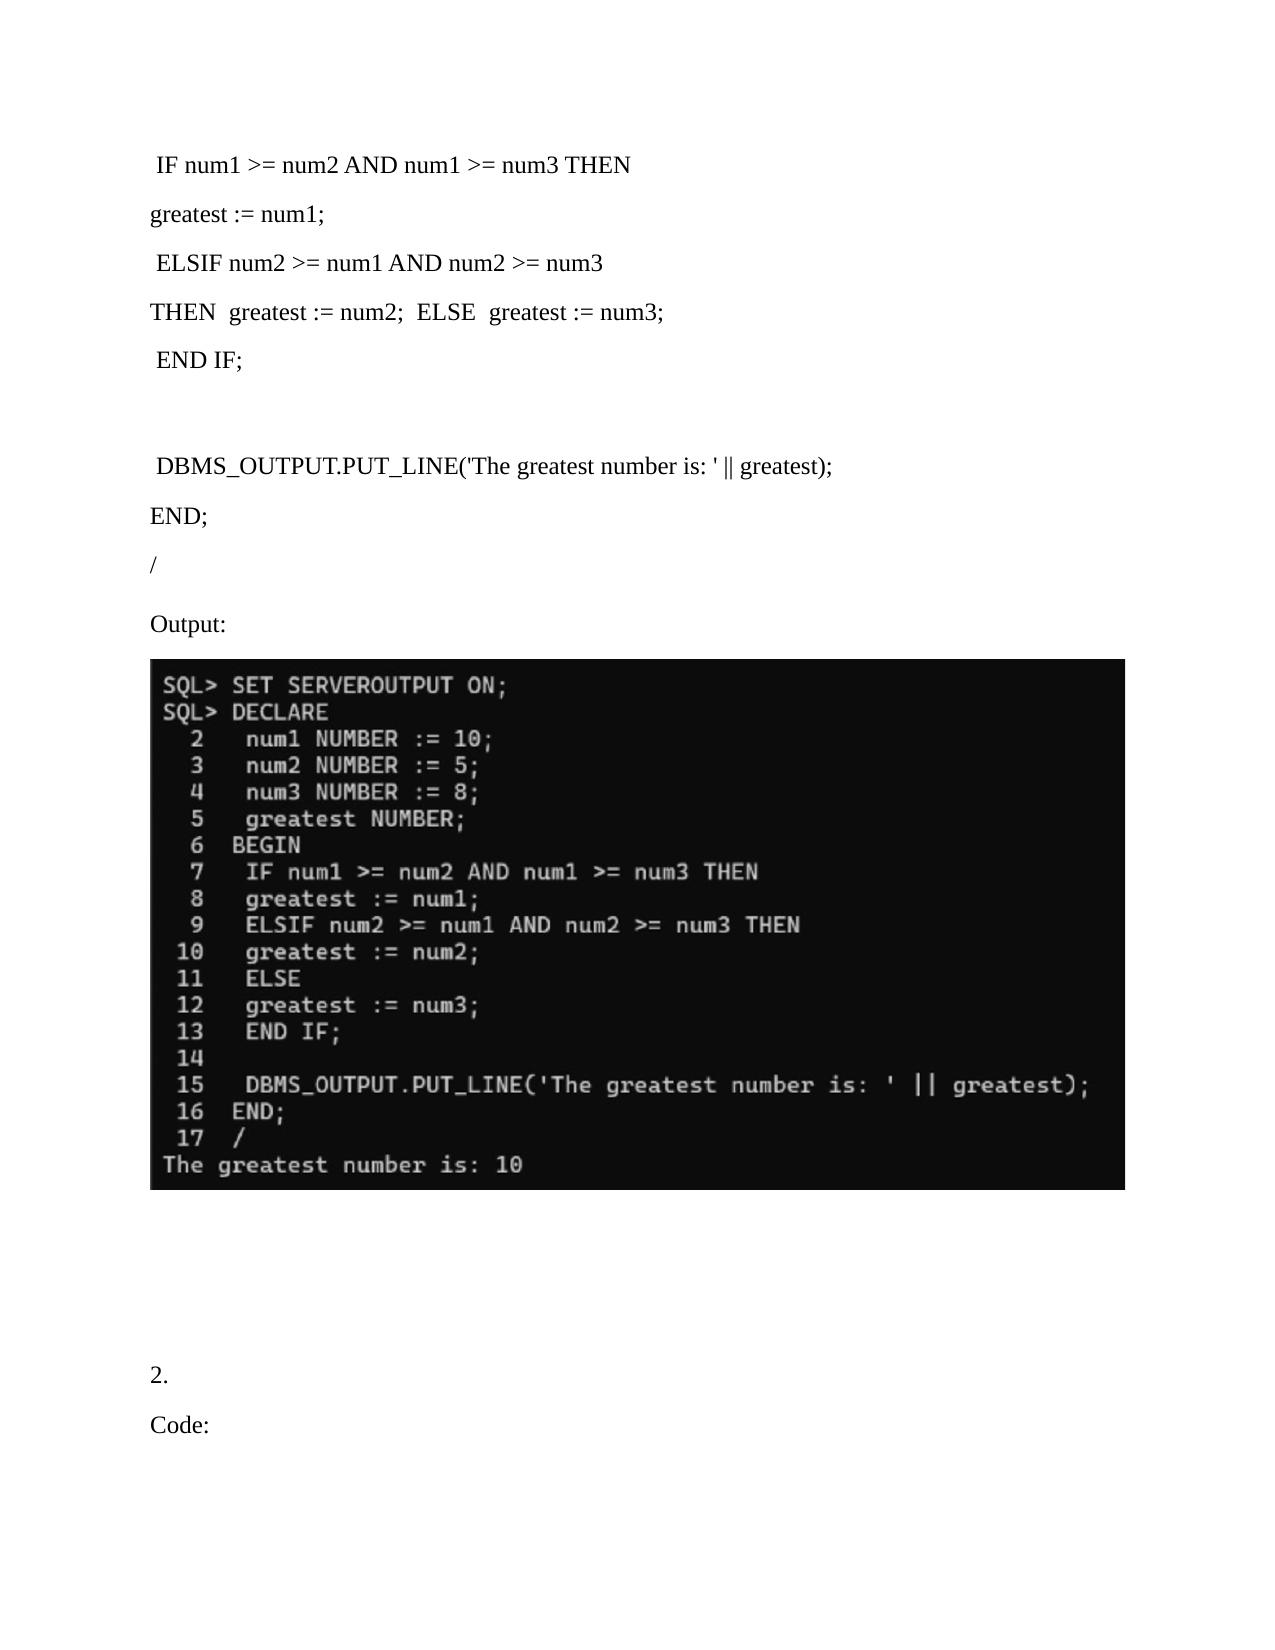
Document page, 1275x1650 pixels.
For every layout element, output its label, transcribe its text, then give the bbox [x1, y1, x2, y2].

picture [150, 659, 1125, 1190]
text END; [149, 501, 1121, 529]
text IF num1 >= num2 AND num1 >= num3 THEN greatest := num1; [149, 150, 716, 228]
text END IF; [149, 345, 1121, 374]
text Output: [150, 609, 1125, 638]
text DBMS_OUTPUT.PUT_LINE('The greatest number is: ' || greatest); [149, 451, 1121, 480]
text / [149, 551, 1121, 579]
text Code: [150, 1410, 1125, 1439]
text ELSIF num2 >= num1 AND num2 >= num3 THEN greatest := num2; ELSE greatest := num3; [149, 248, 664, 325]
text 2. [150, 1361, 1125, 1389]
